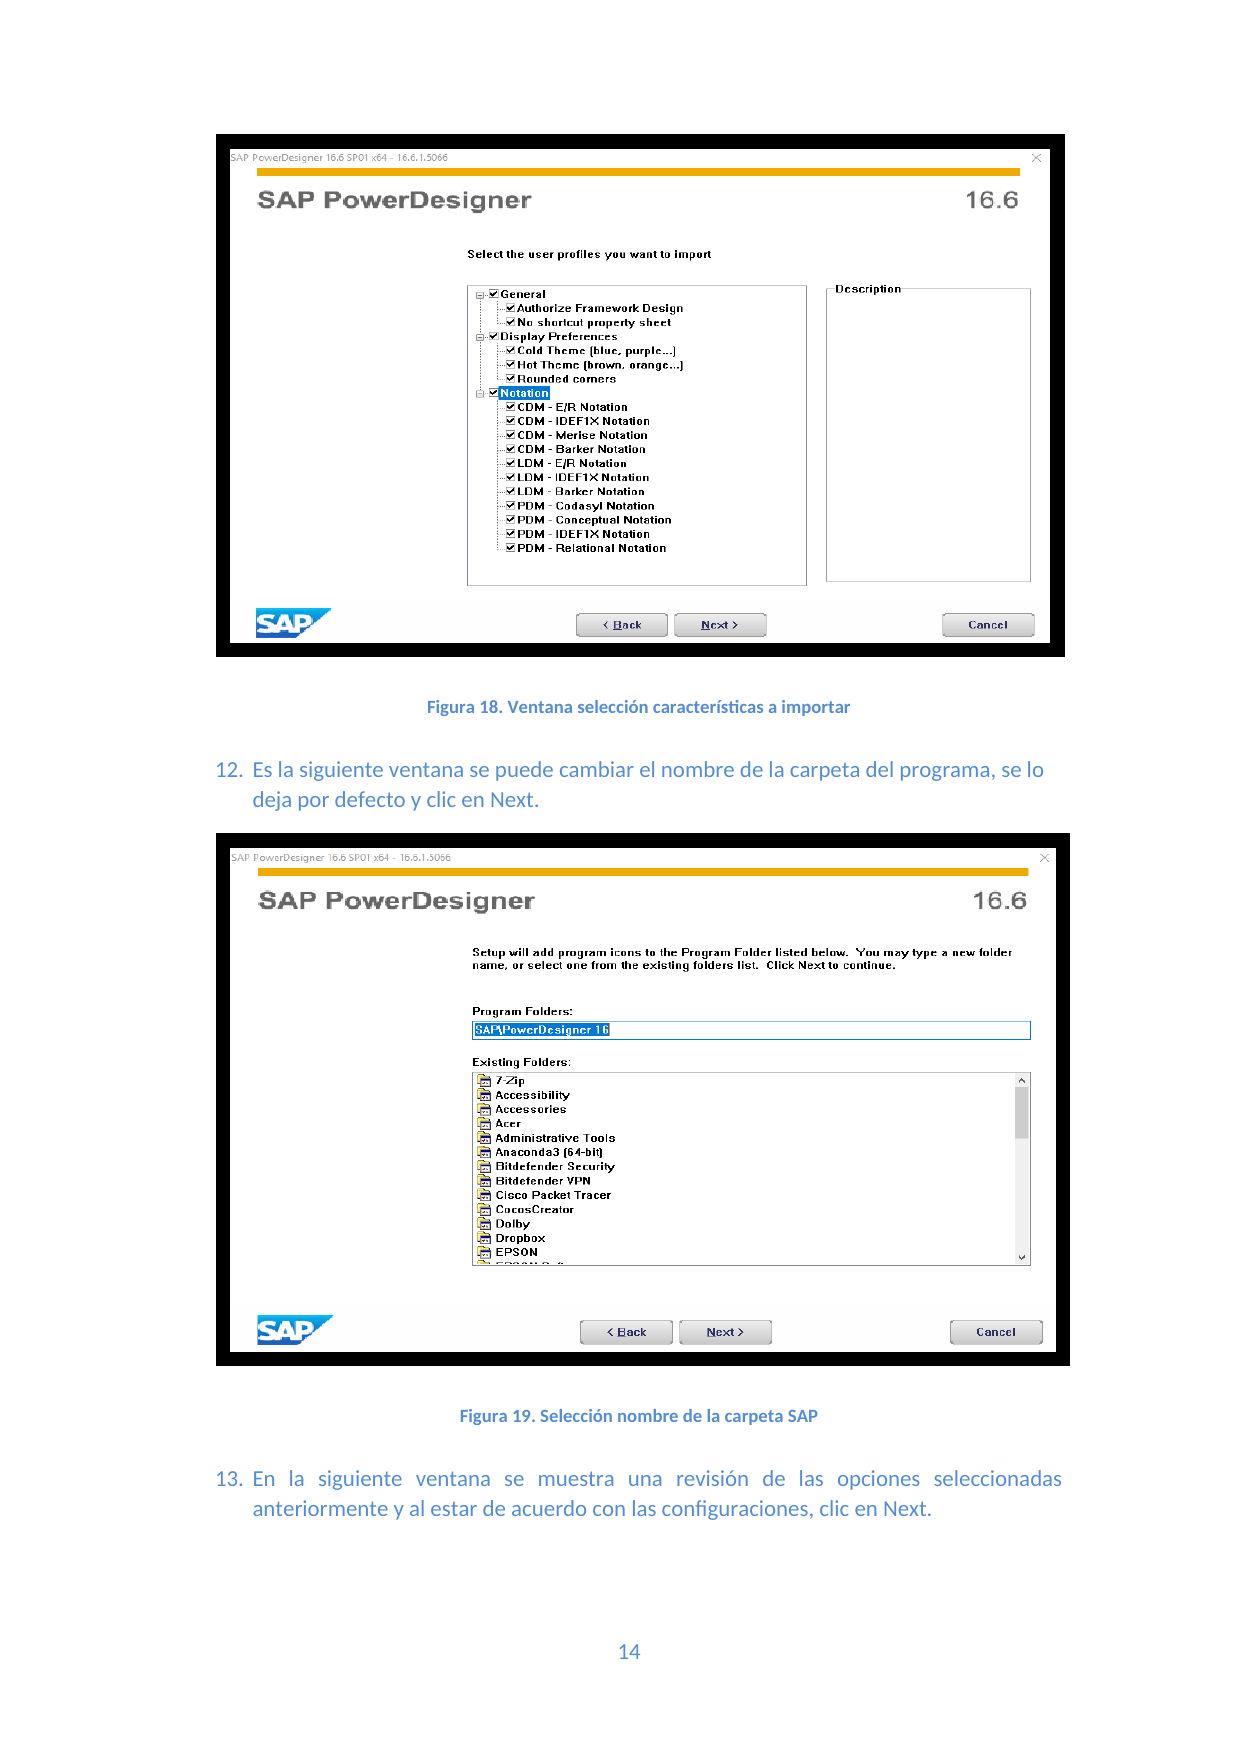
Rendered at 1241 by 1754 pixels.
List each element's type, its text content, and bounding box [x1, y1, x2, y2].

list Es la siguiente ventana se puede cambiar el nombre de la carpeta del programa, se lo deja por defecto y clic en Next. [215, 755, 1063, 813]
picture [230, 848, 1056, 1352]
text Figura 18. Ventana selección características a importar [215, 696, 1063, 718]
text Figura 19. Selección nombre de la carpeta SAP [215, 1404, 1063, 1427]
list En la siguiente ventana se muestra una revisión de las opciones seleccionadas anteriormente y al estar de acuerdo con las configuraciones, clic en Next. [215, 1464, 1063, 1522]
picture [230, 149, 1050, 643]
